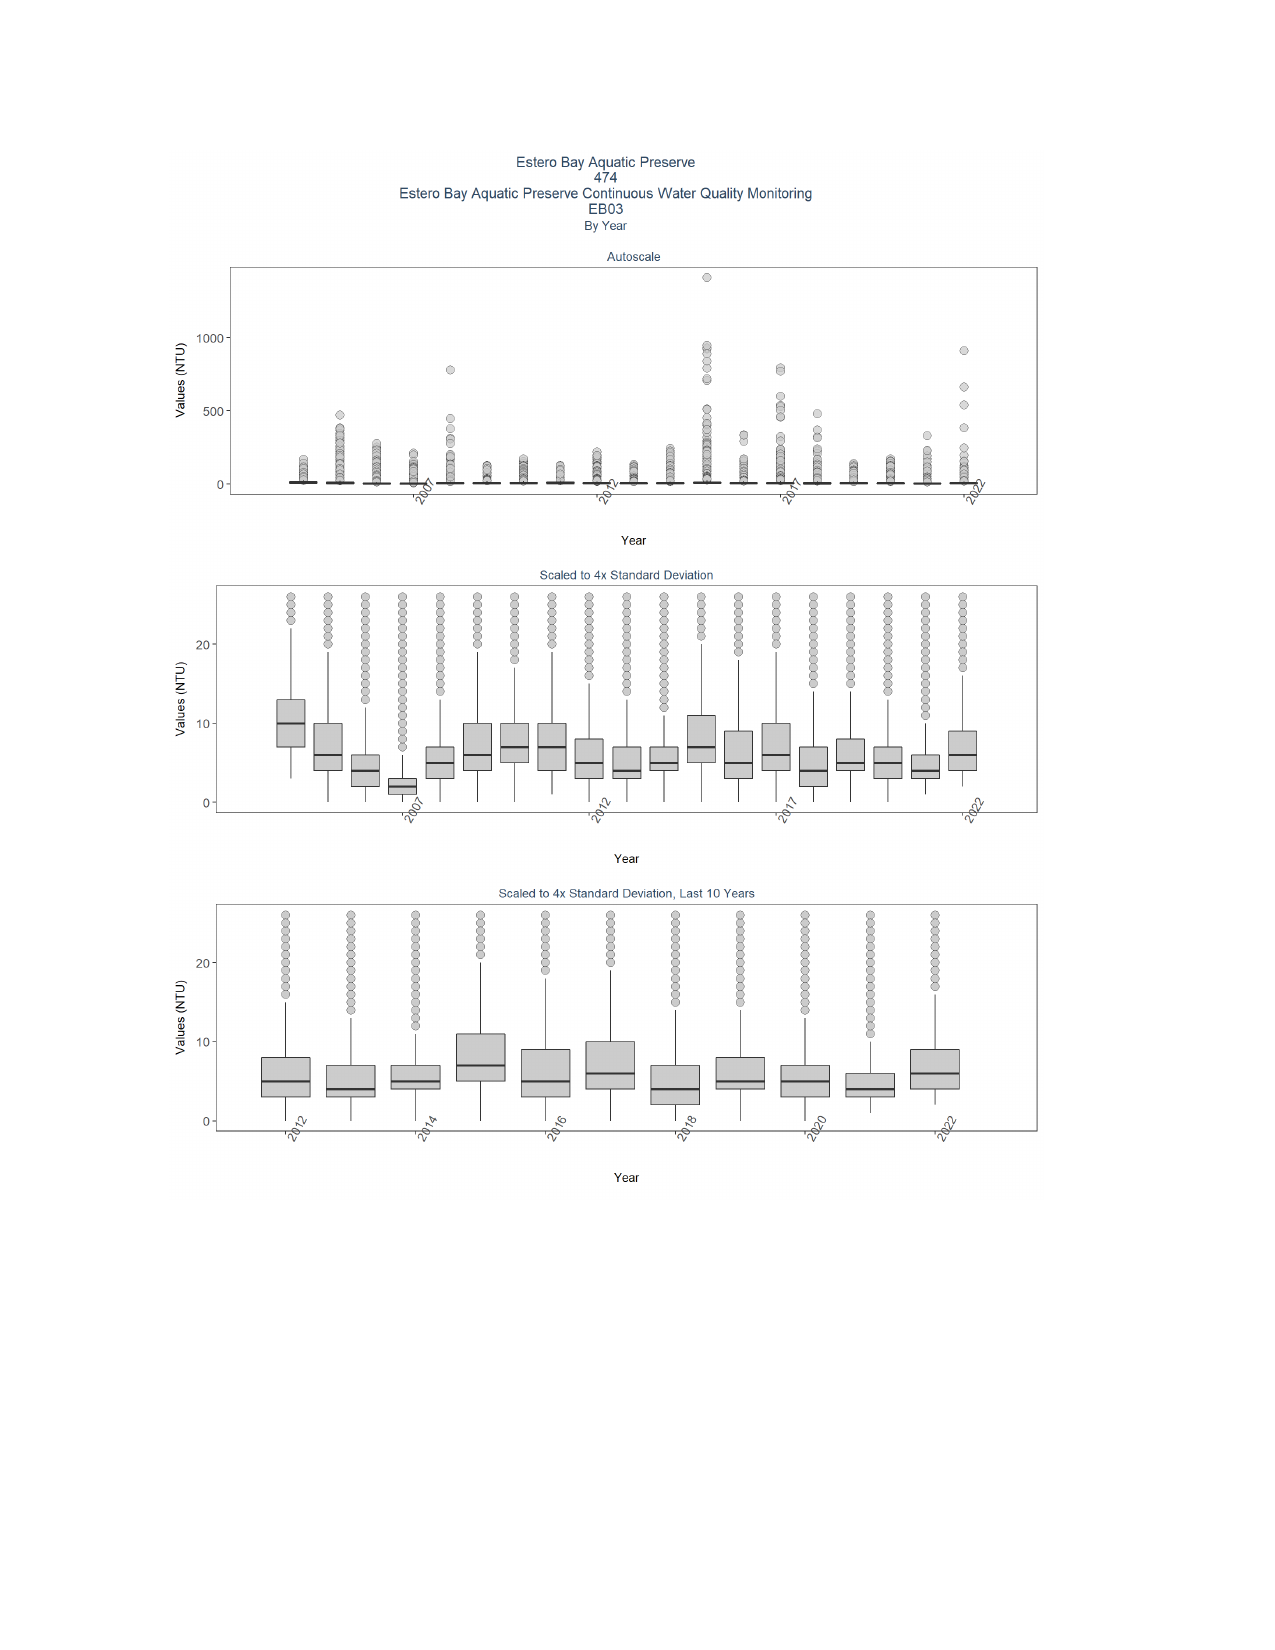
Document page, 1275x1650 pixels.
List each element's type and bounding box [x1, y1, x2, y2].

picture [168, 150, 1044, 1200]
